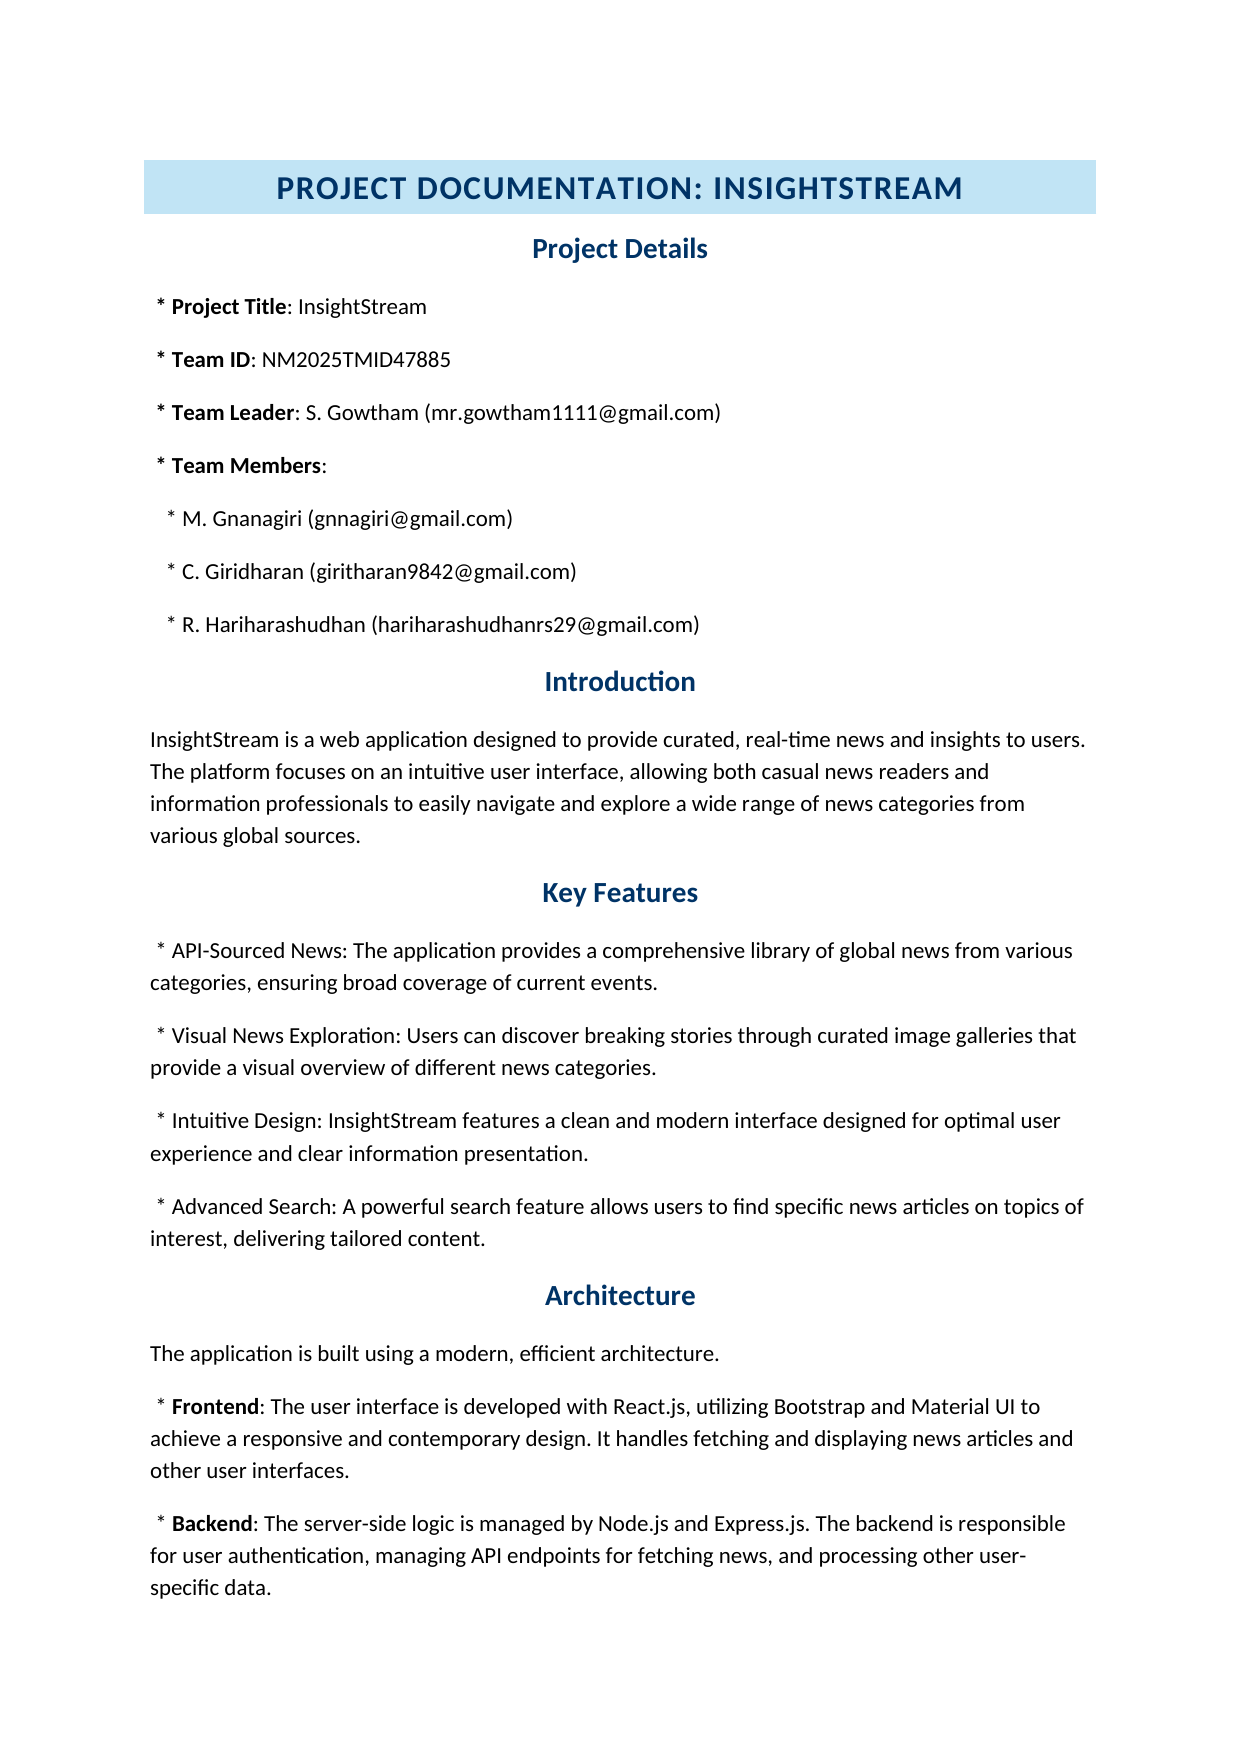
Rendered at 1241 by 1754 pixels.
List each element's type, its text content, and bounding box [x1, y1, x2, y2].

text * Frontend: The user interface is developed with React.js, utilizing Bootstrap and Material UI to achieve a responsive and contemporary design. It handles fetching and displaying news articles and other user interfaces. [150, 1392, 1090, 1484]
text * Team Members: [150, 451, 1090, 479]
text * C. Giridharan (giritharan9842@gmail.com) [150, 557, 1090, 585]
text * Team Leader: S. Gowtham (mr.gowtham1111@gmail.com) [150, 398, 1090, 426]
text * M. Gnanagiri (gnnagiri@gmail.com) [150, 504, 1090, 532]
text Project Details [150, 230, 1090, 266]
text * Intuitive Design: InsightStream features a clean and modern interface designed for optimal user experience and clear information presentation. [150, 1107, 1090, 1167]
subtitle Project Documentation: InsightStream [150, 167, 1090, 207]
text Introduction [150, 663, 1090, 699]
text * Advanced Search: A powerful search feature allows users to find specific news articles on topics of interest, delivering tailored content. [150, 1192, 1090, 1252]
text * R. Hariharashudhan (hariharashudhanrs29@gmail.com) [150, 610, 1090, 638]
text * API-Sourced News: The application provides a comprehensive library of global news from various categories, ensuring broad coverage of current events. [150, 936, 1090, 996]
text * Project Title: InsightStream [150, 292, 1090, 320]
text Key Features [150, 874, 1090, 910]
text * Visual News Exploration: Users can discover breaking stories through curated image galleries that provide a visual overview of different news categories. [150, 1021, 1090, 1082]
text * Team ID: NM2025TMID47885 [150, 345, 1090, 373]
text The application is built using a modern, efficient architecture. [150, 1339, 1090, 1367]
text Architecture [150, 1277, 1090, 1313]
text InsightStream is a web application designed to provide curated, real-time news and insights to users. The platform focuses on an intuitive user interface, allowing both casual news readers and information professionals to easily navigate and explore a wide range of news categories from various global sources. [150, 725, 1090, 849]
text * Backend: The server-side logic is managed by Node.js and Express.js. The backend is responsible for user authentication, managing API endpoints for fetching news, and processing other user-specific data. [150, 1509, 1090, 1602]
